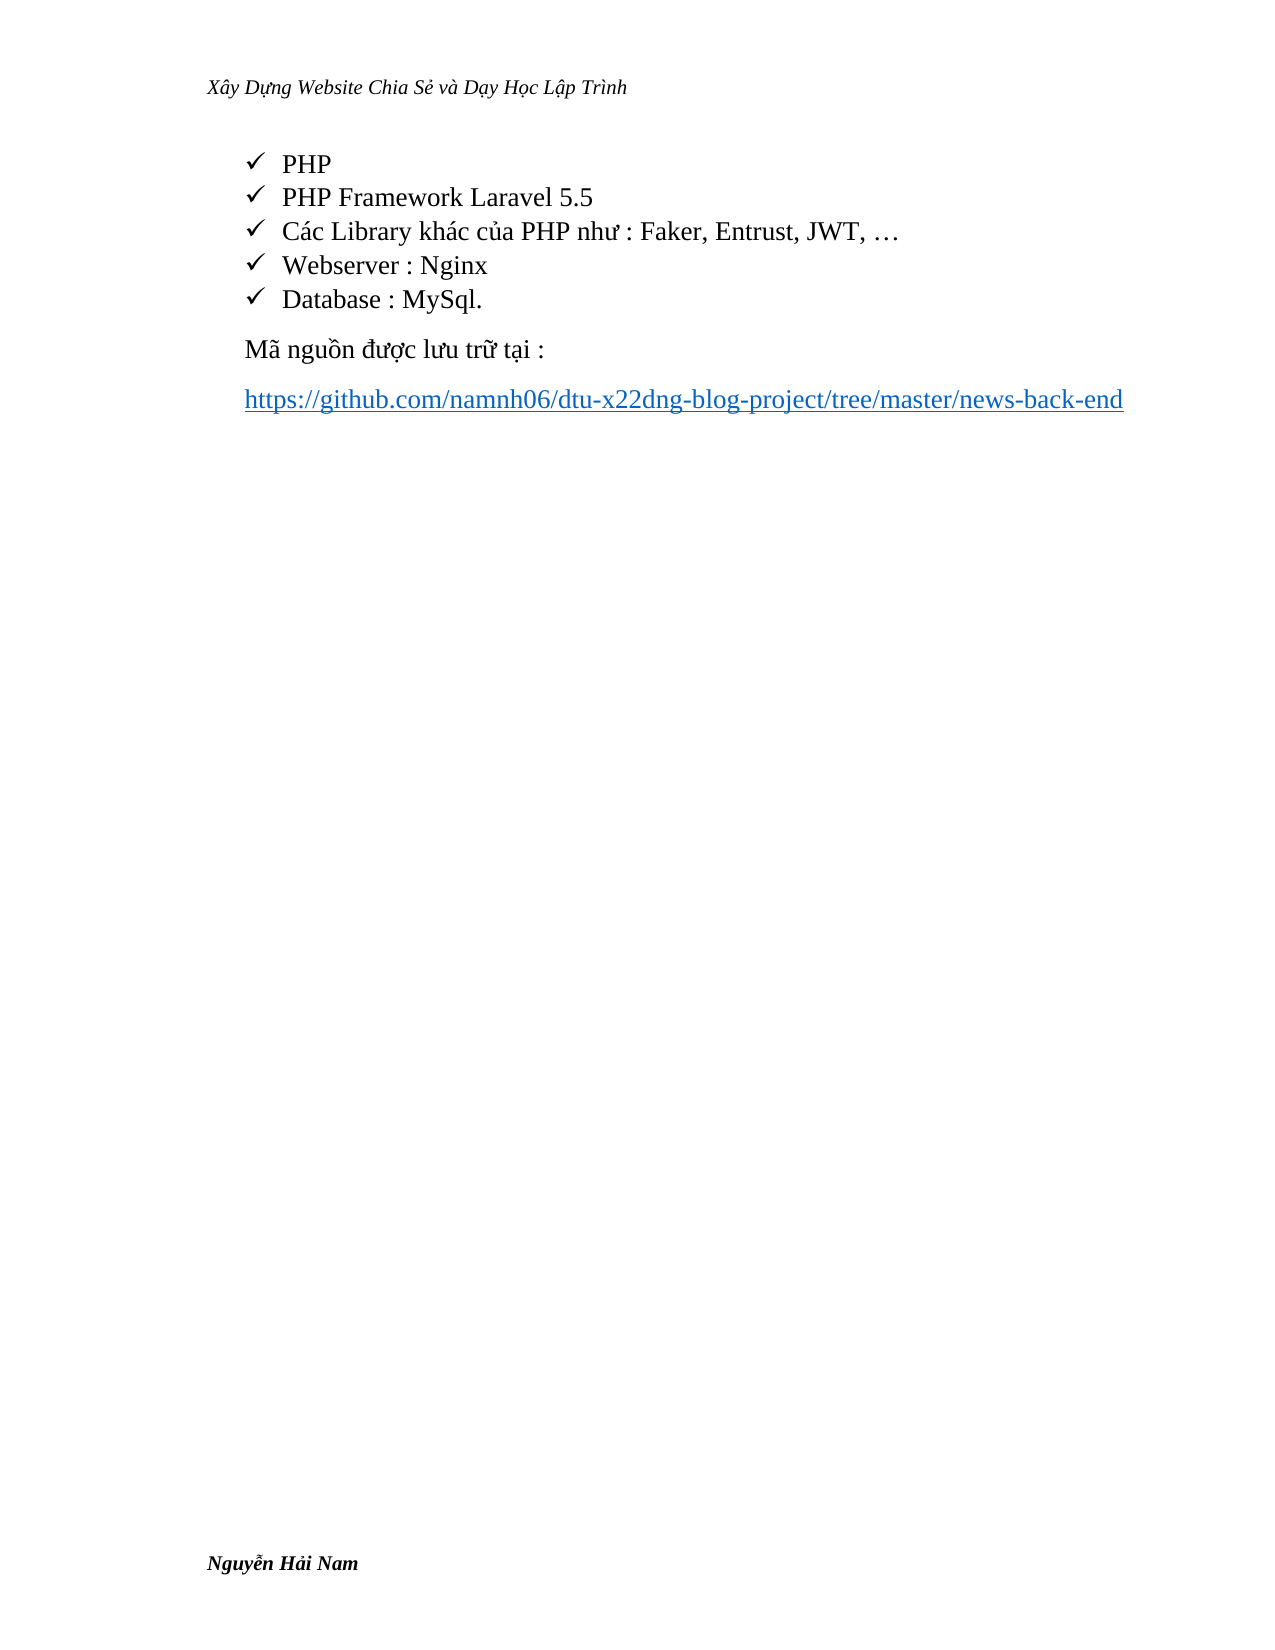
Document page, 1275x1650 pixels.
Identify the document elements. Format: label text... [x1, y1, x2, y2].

list Database : MySql. [244, 283, 1157, 314]
list PHP Framework Laravel 5.5 [244, 181, 1157, 213]
list Webserver : Nginx [244, 249, 1157, 280]
text Mã nguồn được lưu trữ tại : [244, 333, 1157, 364]
text https://github.com/namnh06/dtu-x22dng-blog-project/tree/master/news-back-end [244, 383, 1157, 414]
list PHP [244, 148, 1157, 179]
list Các Library khác của PHP như : Faker, Entrust, JWT, … [244, 215, 1157, 246]
